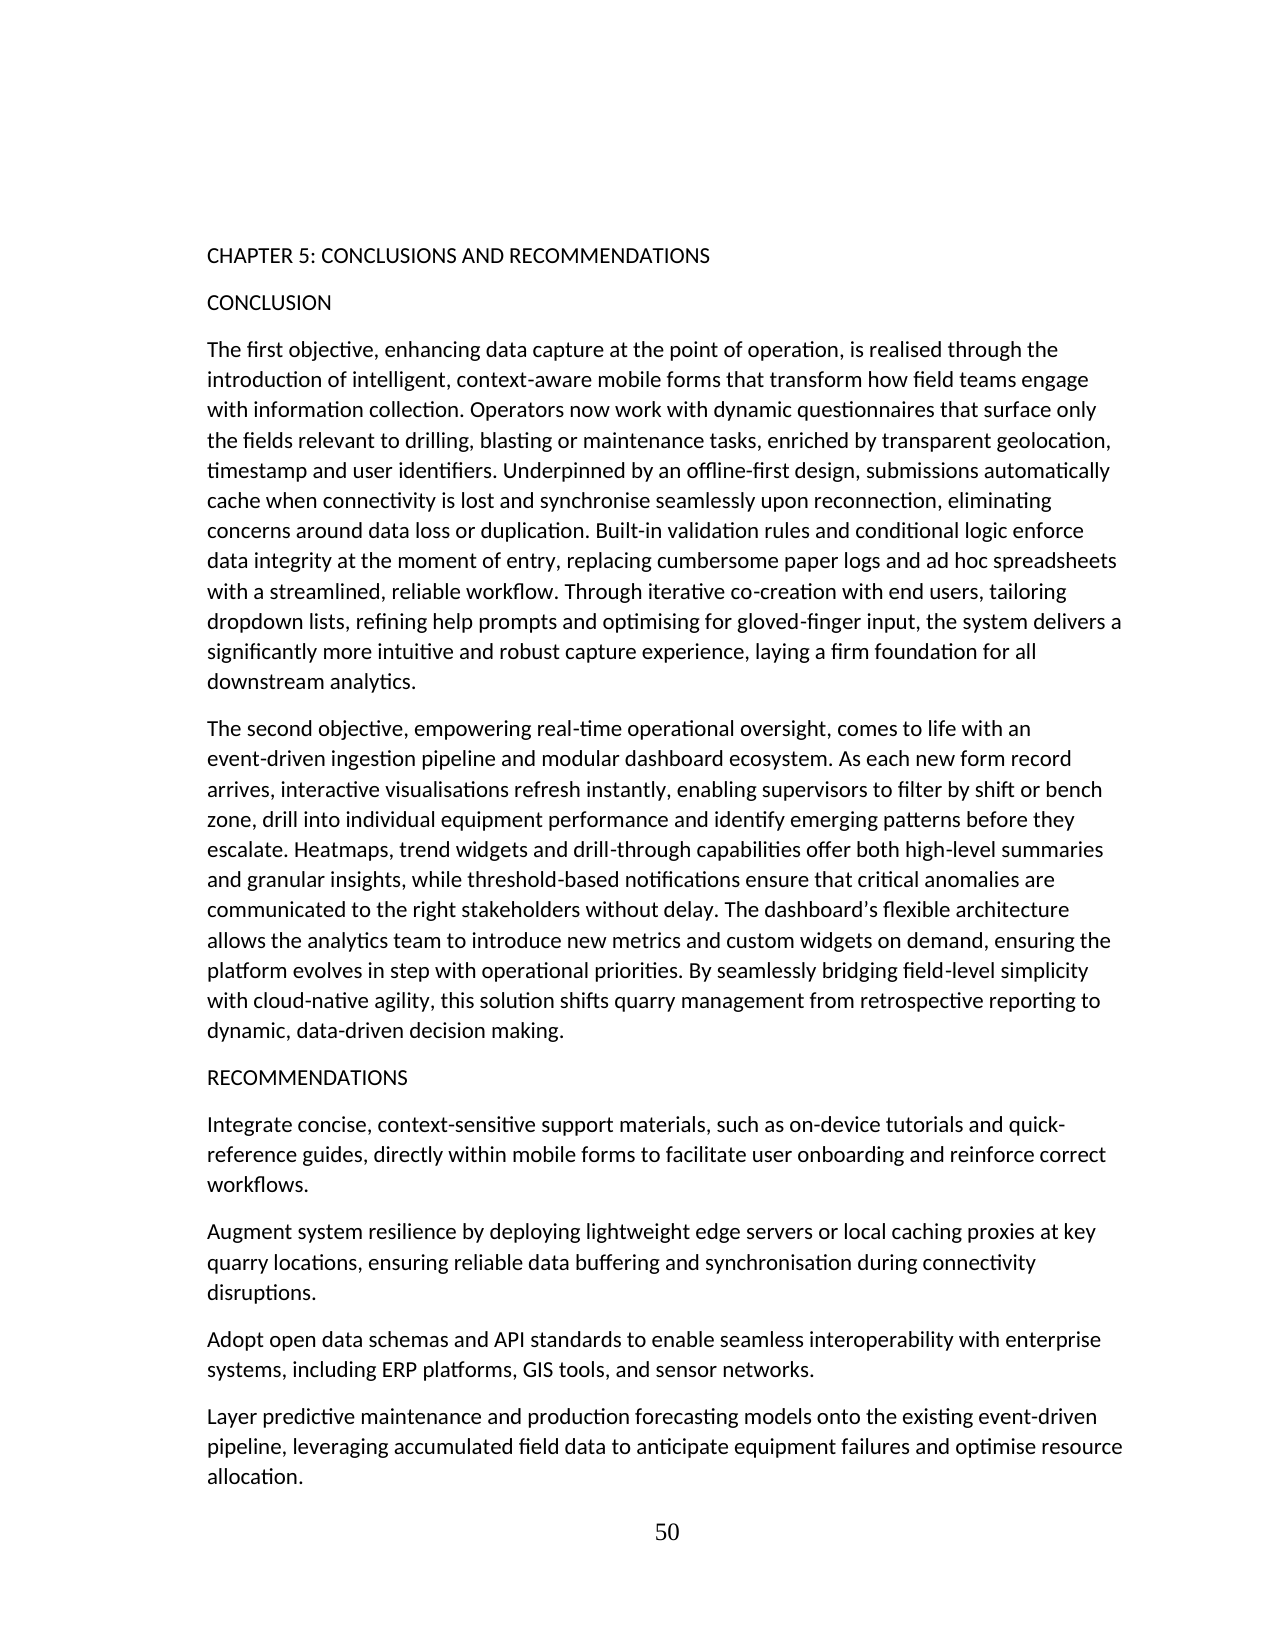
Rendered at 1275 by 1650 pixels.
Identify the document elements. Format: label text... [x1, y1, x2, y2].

text CONCLUSION [207, 288, 1127, 316]
text Layer predictive maintenance and production forecasting models onto the existing event-driven pipeline, leveraging accumulated field data to anticipate equipment failures and optimise resource allocation. [207, 1402, 1127, 1490]
text Augment system resilience by deploying lightweight edge servers or local caching proxies at key quarry locations, ensuring reliable data buffering and synchronisation during connectivity disruptions. [207, 1217, 1127, 1306]
text Adopt open data schemas and API standards to enable seamless interoperability with enterprise systems, including ERP platforms, GIS tools, and sensor networks. [207, 1325, 1127, 1383]
text CHAPTER 5: CONCLUSIONS AND RECOMMENDATIONS [207, 241, 1127, 269]
text The first objective, enhancing data capture at the point of operation, is realised through the introduction of intelligent, context-aware mobile forms that transform how field teams engage with information collection. Operators now work with dynamic questionnaires that surface only the fields relevant to drilling, blasting or maintenance tasks, enriched by transparent geolocation, timestamp and user identifiers. Underpinned by an offline-first design, submissions automatically cache when connectivity is lost and synchronise seamlessly upon reconnection, eliminating concerns around data loss or duplication. Built-in validation rules and conditional logic enforce data integrity at the moment of entry, replacing cumbersome paper logs and ad hoc spreadsheets with a streamlined, reliable workflow. Through iterative co-creation with end users, tailoring dropdown lists, refining help prompts and optimising for gloved-finger input, the system delivers a significantly more intuitive and robust capture experience, laying a firm foundation for all downstream analytics. [207, 335, 1127, 696]
text The second objective, empowering real-time operational oversight, comes to life with an event-driven ingestion pipeline and modular dashboard ecosystem. As each new form record arrives, interactive visualisations refresh instantly, enabling supervisors to filter by shift or bench zone, drill into individual equipment performance and identify emerging patterns before they escalate. Heatmaps, trend widgets and drill-through capabilities offer both high-level summaries and granular insights, while threshold-based notifications ensure that critical anomalies are communicated to the right stakeholders without delay. The dashboard’s flexible architecture allows the analytics team to introduce new metrics and custom widgets on demand, ensuring the platform evolves in step with operational priorities. By seamlessly bridging field-level simplicity with cloud-native agility, this solution shifts quarry management from retrospective reporting to dynamic, data-driven decision making. [207, 714, 1127, 1044]
text Integrate concise, context-sensitive support materials, such as on-device tutorials and quick-reference guides, directly within mobile forms to facilitate user onboarding and reinforce correct workflows. [207, 1110, 1127, 1199]
text RECOMMENDATIONS [207, 1063, 1127, 1091]
